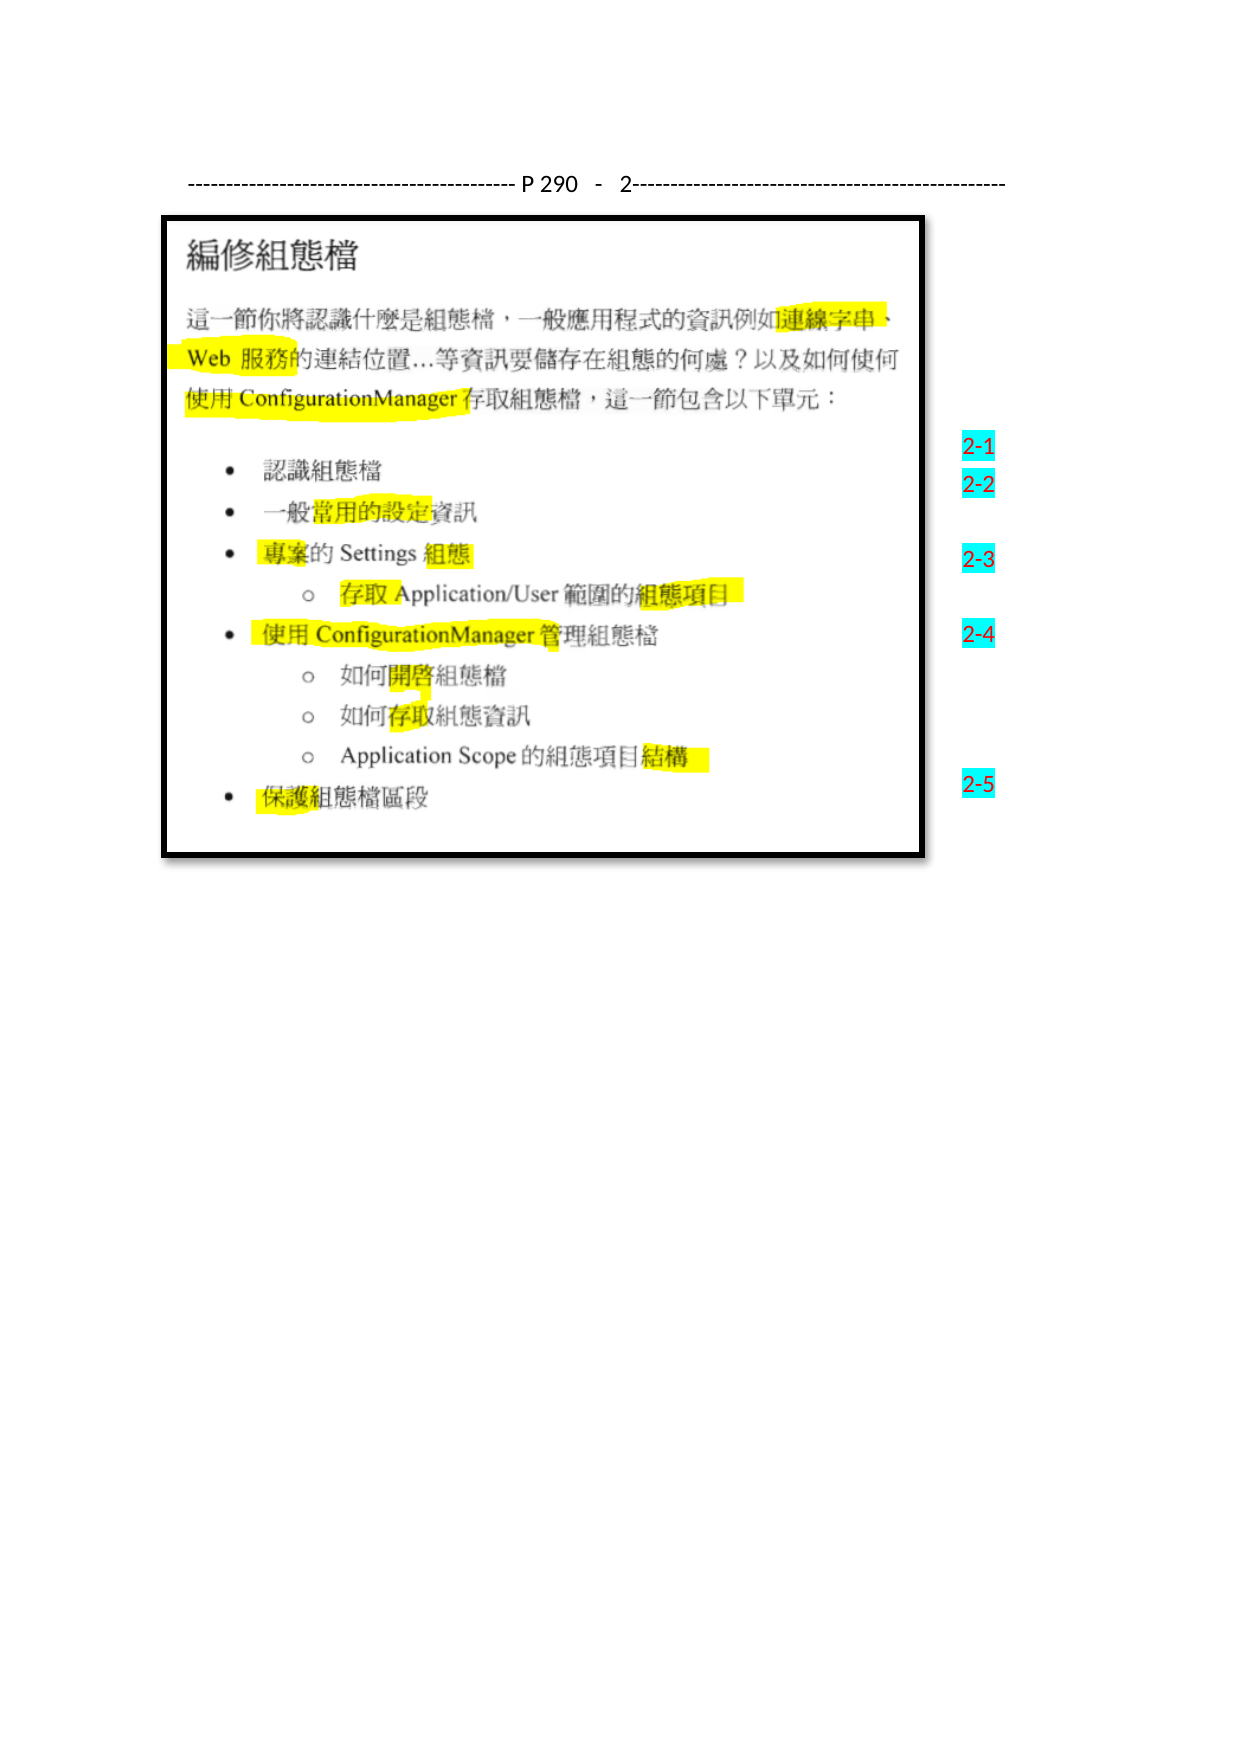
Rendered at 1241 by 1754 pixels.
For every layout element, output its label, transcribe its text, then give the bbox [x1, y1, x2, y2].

text ------------------------------------------- P 290 - 2------------------------------------------------- [187, 164, 1053, 202]
text 2-2 [934, 464, 1053, 502]
text 2-4 [934, 614, 1053, 652]
text 2-3 [934, 539, 1053, 577]
picture [167, 221, 919, 852]
text 2-5 [934, 764, 1053, 802]
text 2-1 [934, 427, 1053, 464]
